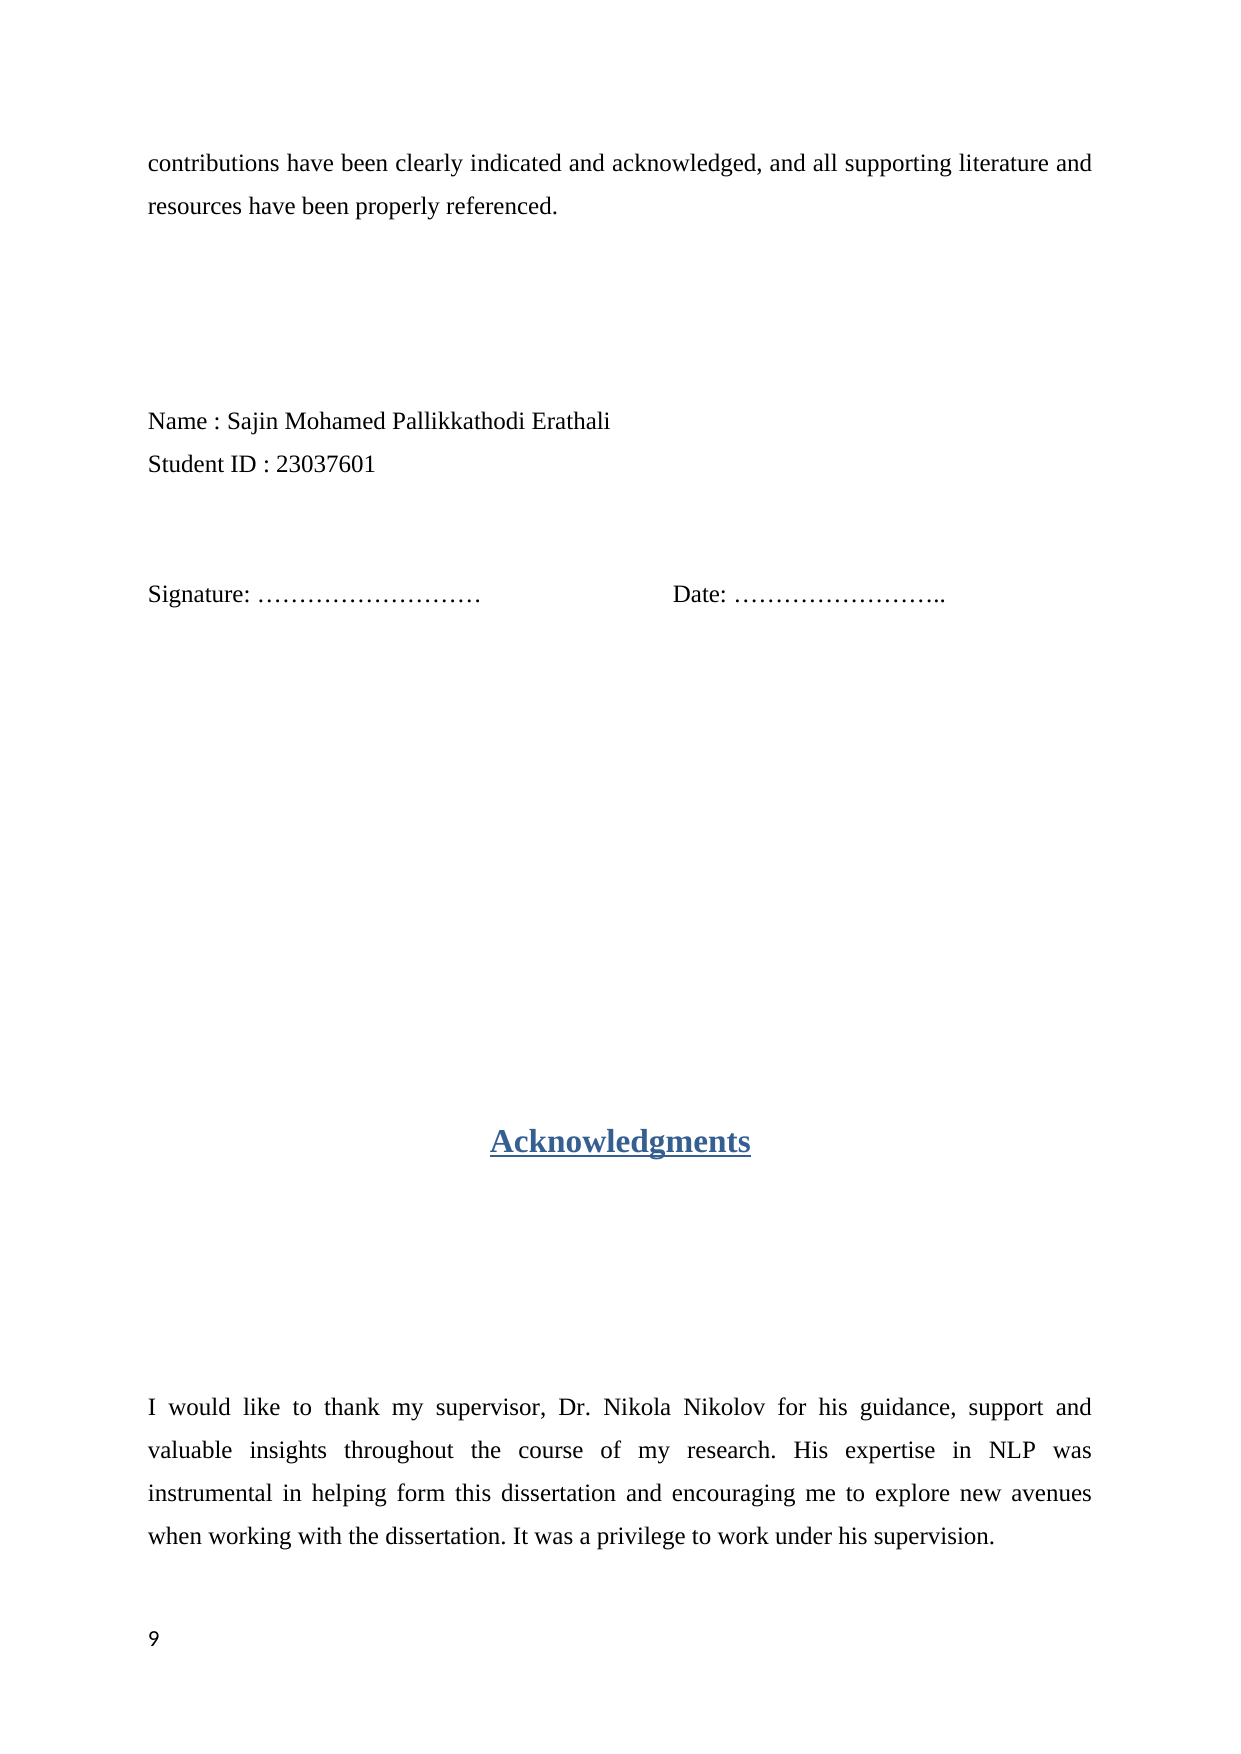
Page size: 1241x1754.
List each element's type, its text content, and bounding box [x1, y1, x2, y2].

text Signature: ……………………… Date: …………………….. [148, 579, 1092, 608]
text Student ID : 23037601 [148, 449, 1092, 478]
text I would like to thank my supervisor, Dr. Nikola Nikolov for his guidance, support and valuable insights throughout the course of my research. His expertise in NLP was instrumental in helping form this dissertation and encouraging me to explore new avenues when working with the dissertation. It was a privilege to work under his supervision. [148, 1392, 1092, 1550]
subtitle Acknowledgments [148, 1121, 1092, 1160]
text Name : Sajin Mohamed Pallikkathodi Erathali [148, 406, 1092, 435]
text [148, 148, 1092, 219]
